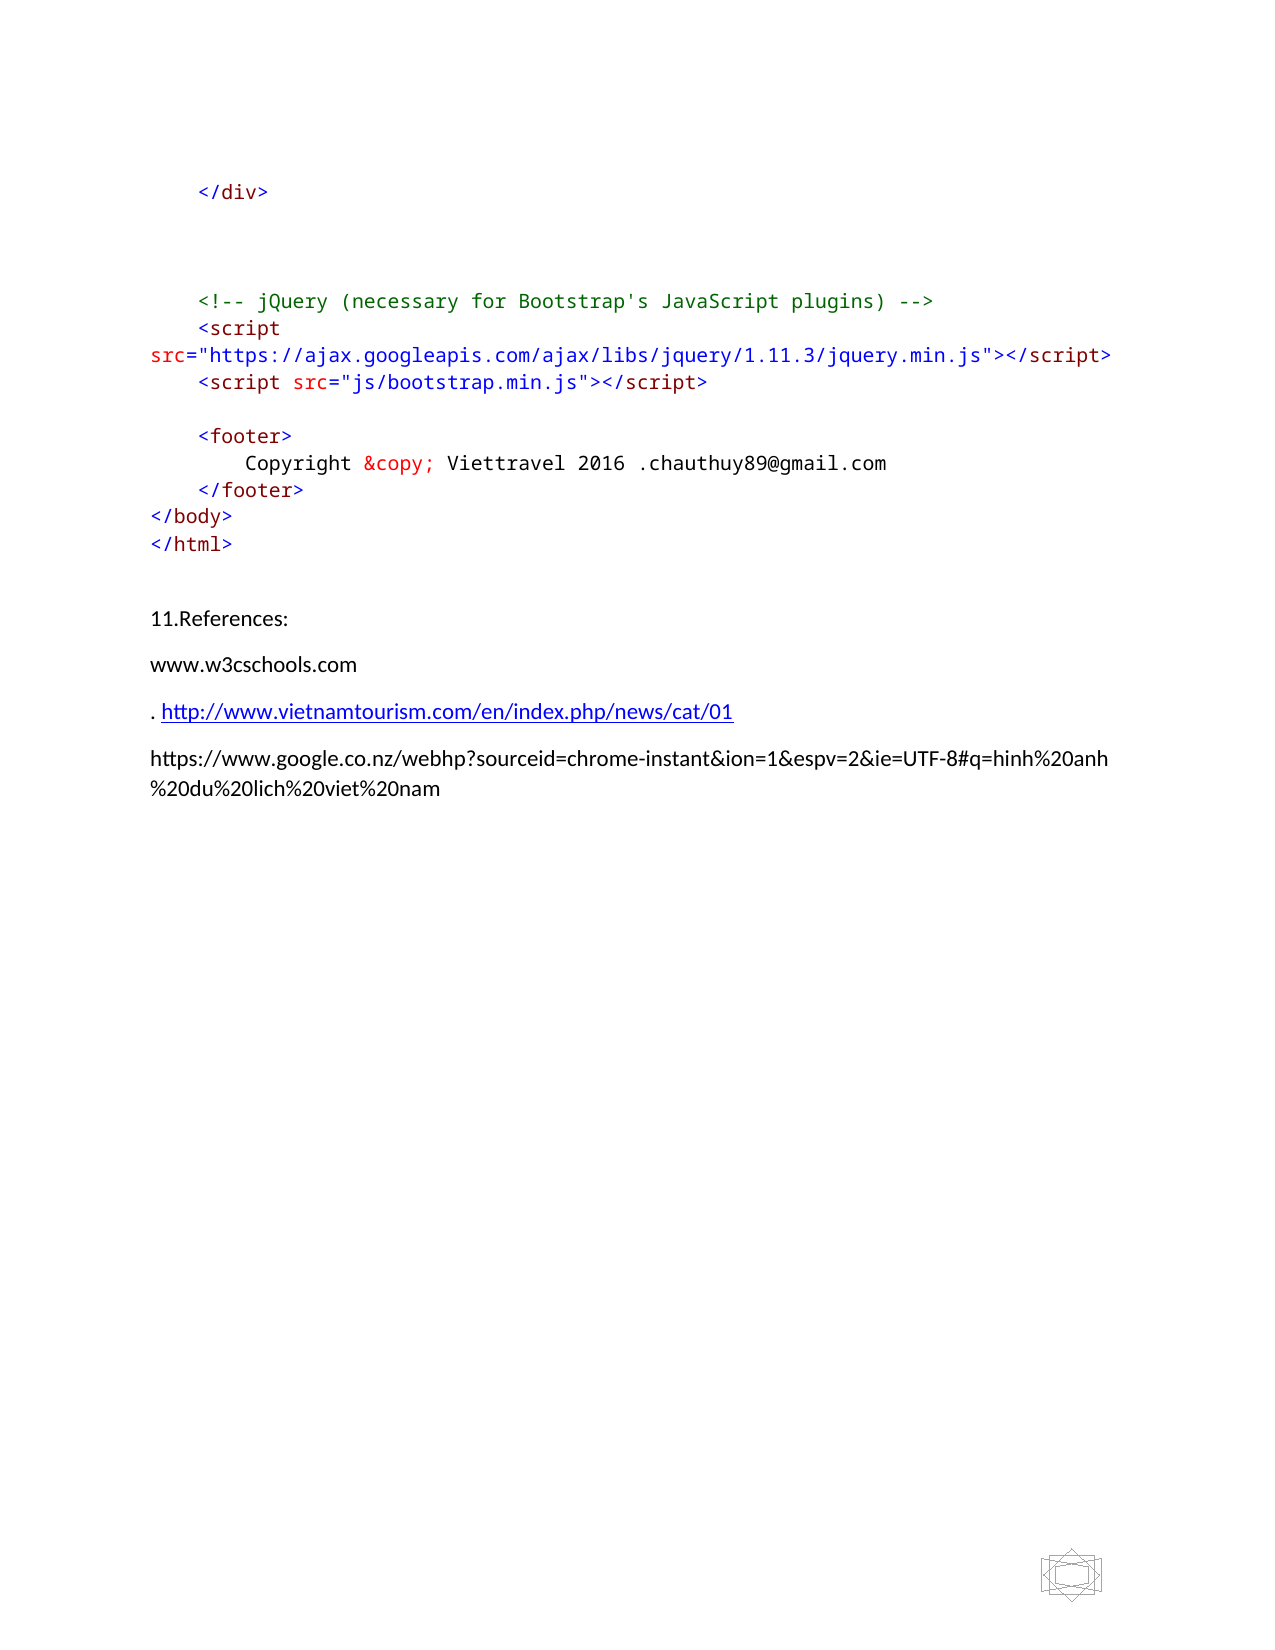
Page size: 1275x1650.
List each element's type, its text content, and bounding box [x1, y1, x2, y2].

text www.w3cschools.com [150, 651, 1125, 678]
text . http://www.vietnamtourism.com/en/index.php/news/cat/01 [150, 697, 1125, 725]
text </html> [150, 530, 1125, 557]
text https://www.google.co.nz/webhp?sourceid=chrome-instant&ion=1&espv=2&ie=UTF-8#q=hinh%20anh%20du%20lich%20viet%20nam [150, 744, 1125, 802]
text </footer> [150, 476, 1125, 503]
text <!-- jQuery (necessary for Bootstrap's JavaScript plugins) --> [150, 287, 1125, 314]
text <footer> [150, 422, 1125, 449]
text <script src="js/bootstrap.min.js"></script> [150, 368, 1125, 395]
text 11.References: [150, 604, 1125, 632]
text Copyright &copy; Viettravel 2016 .chauthuy89@gmail.com [150, 449, 1125, 476]
text </body> [150, 503, 1125, 530]
text </div> [150, 178, 1125, 205]
text <script src="https://ajax.googleapis.com/ajax/libs/jquery/1.11.3/jquery.min.js"></script> [150, 314, 1125, 368]
